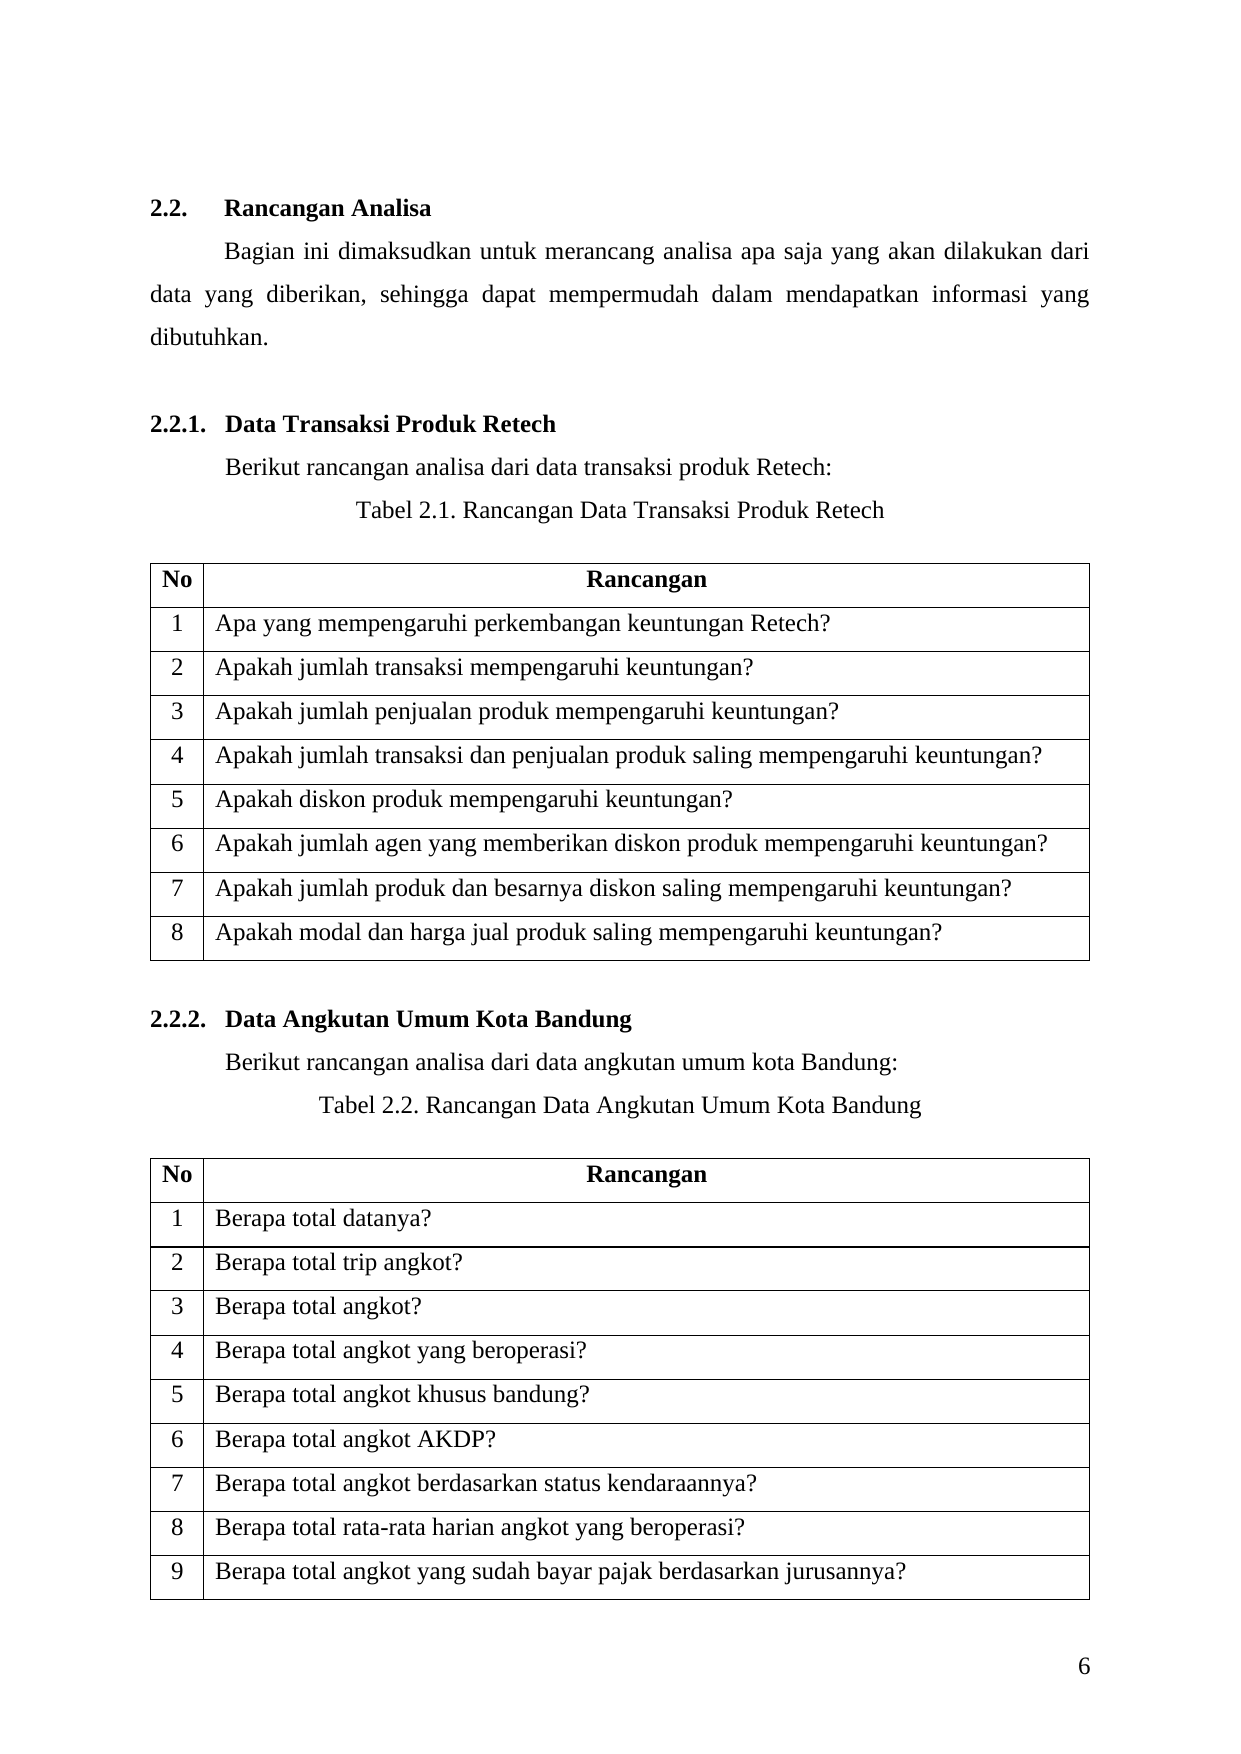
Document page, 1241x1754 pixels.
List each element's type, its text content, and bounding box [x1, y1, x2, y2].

text Berikut rancangan analisa dari data transaksi produk Retech: [150, 452, 1090, 481]
table_cell Berapa total datanya? [204, 1203, 1089, 1246]
table_cell 8 [151, 1512, 203, 1555]
table_header No [151, 564, 203, 607]
table_cell 1 [151, 1203, 203, 1246]
table_cell Apa yang mempengaruhi perkembangan keuntungan Retech? [204, 608, 1089, 651]
table_cell 5 [151, 1380, 203, 1423]
table_cell Berapa total angkot yang beroperasi? [204, 1336, 1089, 1378]
table_cell Apakah jumlah penjualan produk mempengaruhi keuntungan? [204, 696, 1089, 739]
table_cell Berapa total trip angkot? [204, 1248, 1089, 1290]
table_cell Apakah diskon produk mempengaruhi keuntungan? [204, 785, 1089, 827]
subtitle Rancangan Analisa [150, 193, 1090, 222]
table_cell Berapa total angkot? [204, 1291, 1089, 1334]
table_header No [151, 1159, 203, 1202]
table_cell 3 [151, 1291, 203, 1334]
text Tabel 2.2. Rancangan Data Angkutan Umum Kota Bandung [150, 1090, 1090, 1119]
table_cell Berapa total angkot berdasarkan status kendaraannya? [204, 1468, 1089, 1511]
table_cell 8 [151, 917, 203, 960]
text Bagian ini dimaksudkan untuk merancang analisa apa saja yang akan dilakukan dari data yang diberikan, sehingga dapat mempermudah dalam mendapatkan informasi yang dibutuhkan. [150, 236, 1090, 351]
table_cell 1 [151, 608, 203, 651]
table_cell Apakah jumlah transaksi mempengaruhi keuntungan? [204, 652, 1089, 695]
table_cell 2 [151, 1248, 203, 1290]
table_cell 6 [151, 1424, 203, 1467]
table_cell Berapa total angkot khusus bandung? [204, 1380, 1089, 1423]
table_cell Apakah jumlah produk dan besarnya diskon saling mempengaruhi keuntungan? [204, 873, 1089, 916]
text Tabel 2.1. Rancangan Data Transaksi Produk Retech [150, 495, 1090, 524]
table_cell Apakah modal dan harga jual produk saling mempengaruhi keuntungan? [204, 917, 1089, 960]
table_cell 4 [151, 1336, 203, 1378]
table_cell Apakah jumlah transaksi dan penjualan produk saling mempengaruhi keuntungan? [204, 740, 1089, 783]
table_cell Berapa total angkot AKDP? [204, 1424, 1089, 1467]
subtitle Data Transaksi Produk Retech [150, 409, 1090, 437]
table_cell 3 [151, 696, 203, 739]
table_cell 7 [151, 1468, 203, 1511]
table_cell 6 [151, 829, 203, 872]
table_cell 2 [151, 652, 203, 695]
table_cell 4 [151, 740, 203, 783]
table_cell 9 [151, 1556, 203, 1599]
table_header Rancangan [204, 564, 1089, 607]
table_cell 5 [151, 785, 203, 827]
table_header Rancangan [204, 1159, 1089, 1202]
table_cell 7 [151, 873, 203, 916]
table_cell Berapa total rata-rata harian angkot yang beroperasi? [204, 1512, 1089, 1555]
text Berikut rancangan analisa dari data angkutan umum kota Bandung: [150, 1047, 1090, 1076]
table_cell Apakah jumlah agen yang memberikan diskon produk mempengaruhi keuntungan? [204, 829, 1089, 872]
table_cell Berapa total angkot yang sudah bayar pajak berdasarkan jurusannya? [204, 1556, 1089, 1599]
subtitle Data Angkutan Umum Kota Bandung [150, 1004, 1090, 1033]
